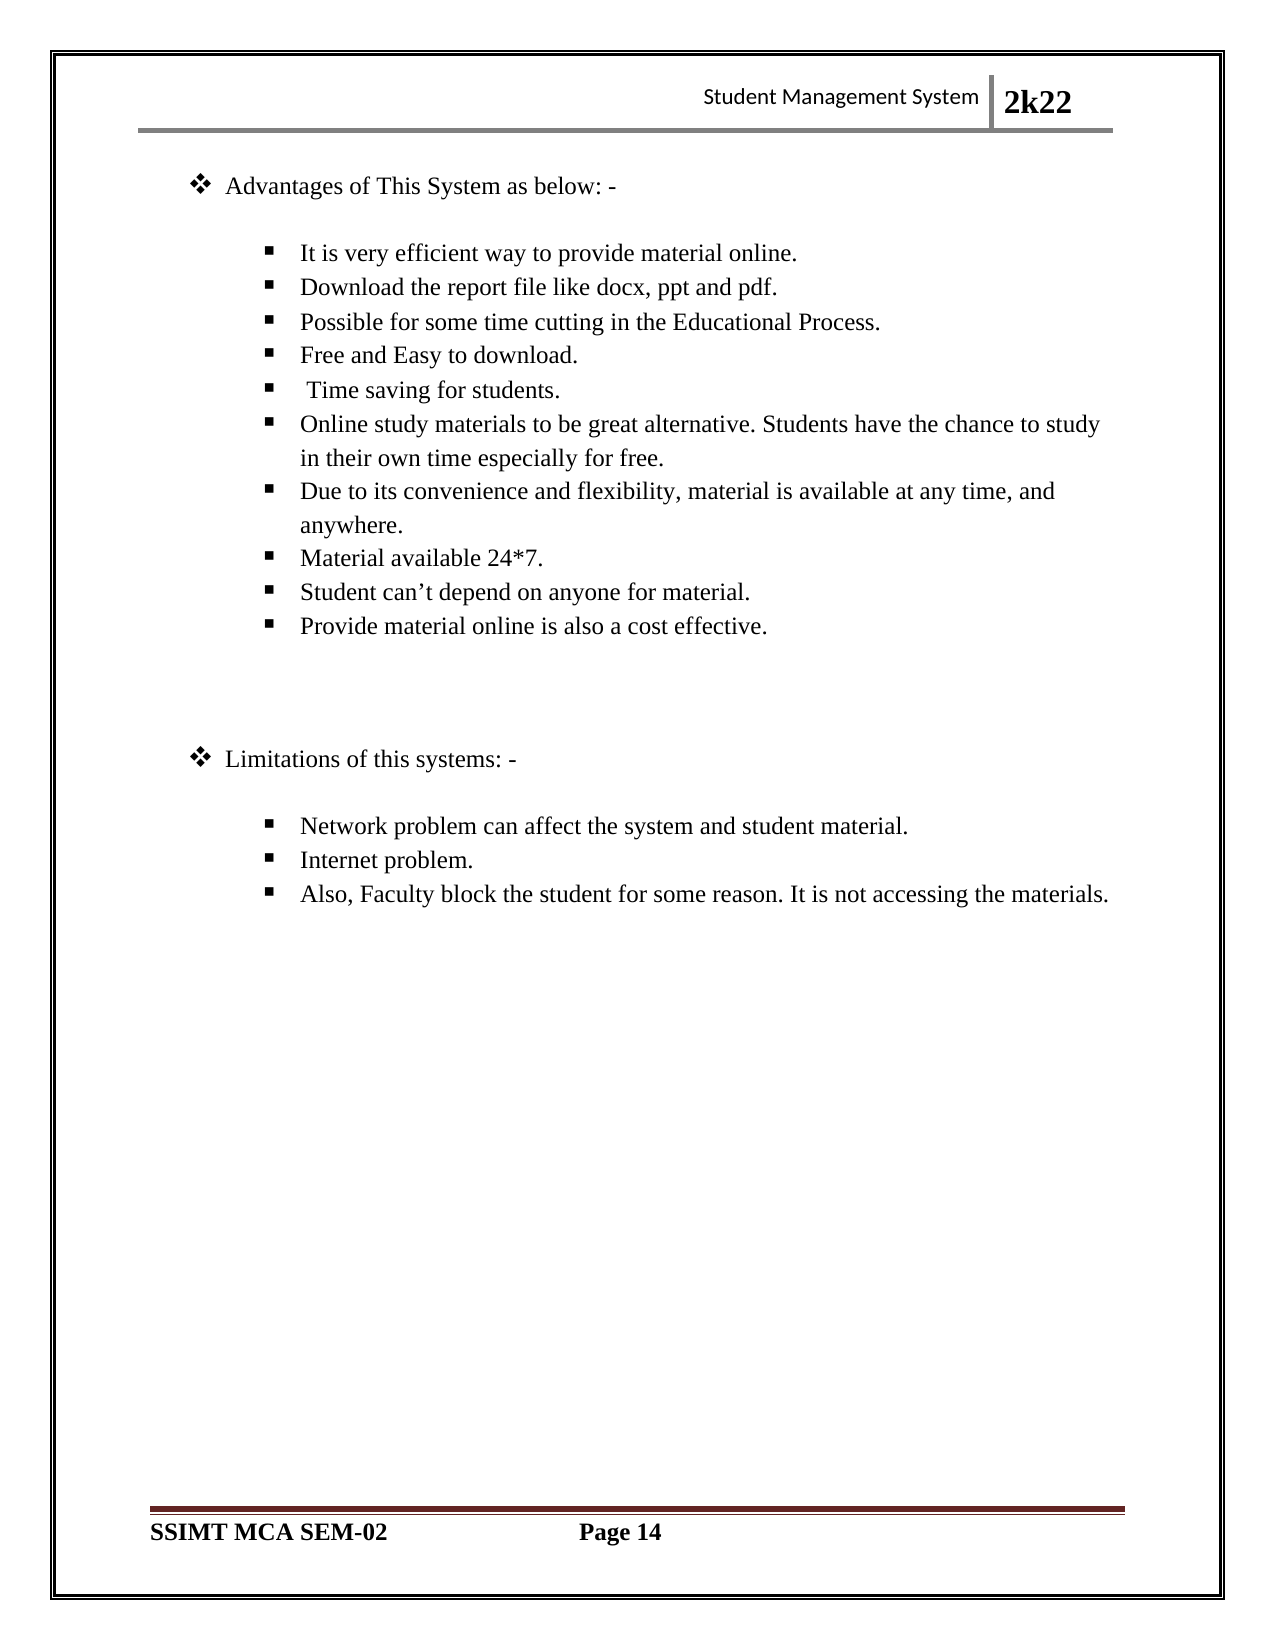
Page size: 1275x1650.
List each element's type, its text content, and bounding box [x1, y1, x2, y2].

list Online study materials to be great alternative. Students have the chance to study in their own time especially for free. [262, 409, 1125, 471]
list Student can’t depend on anyone for material. [262, 577, 1125, 606]
list Material available 24*7. [262, 543, 1125, 572]
list Network problem can affect the system and student material. [262, 811, 1125, 841]
list Provide material online is also a cost effective. [262, 611, 1125, 641]
list Time saving for students. [262, 375, 1125, 404]
list Due to its convenience and flexibility, material is available at any time, and anywhere. [262, 476, 1125, 538]
list Advantages of This System as below: - [187, 171, 1125, 201]
list Internet problem. [262, 845, 1125, 875]
list Possible for some time cutting in the Educational Process. [262, 307, 1125, 336]
list Download the report file like docx, ppt and pdf. [262, 272, 1125, 302]
list Free and Easy to download. [262, 341, 1125, 370]
list Limitations of this systems: - [187, 744, 1125, 774]
list It is very efficient way to provide material online. [262, 238, 1125, 268]
list Also, Faculty block the student for some reason. It is not accessing the materials. [262, 879, 1125, 909]
